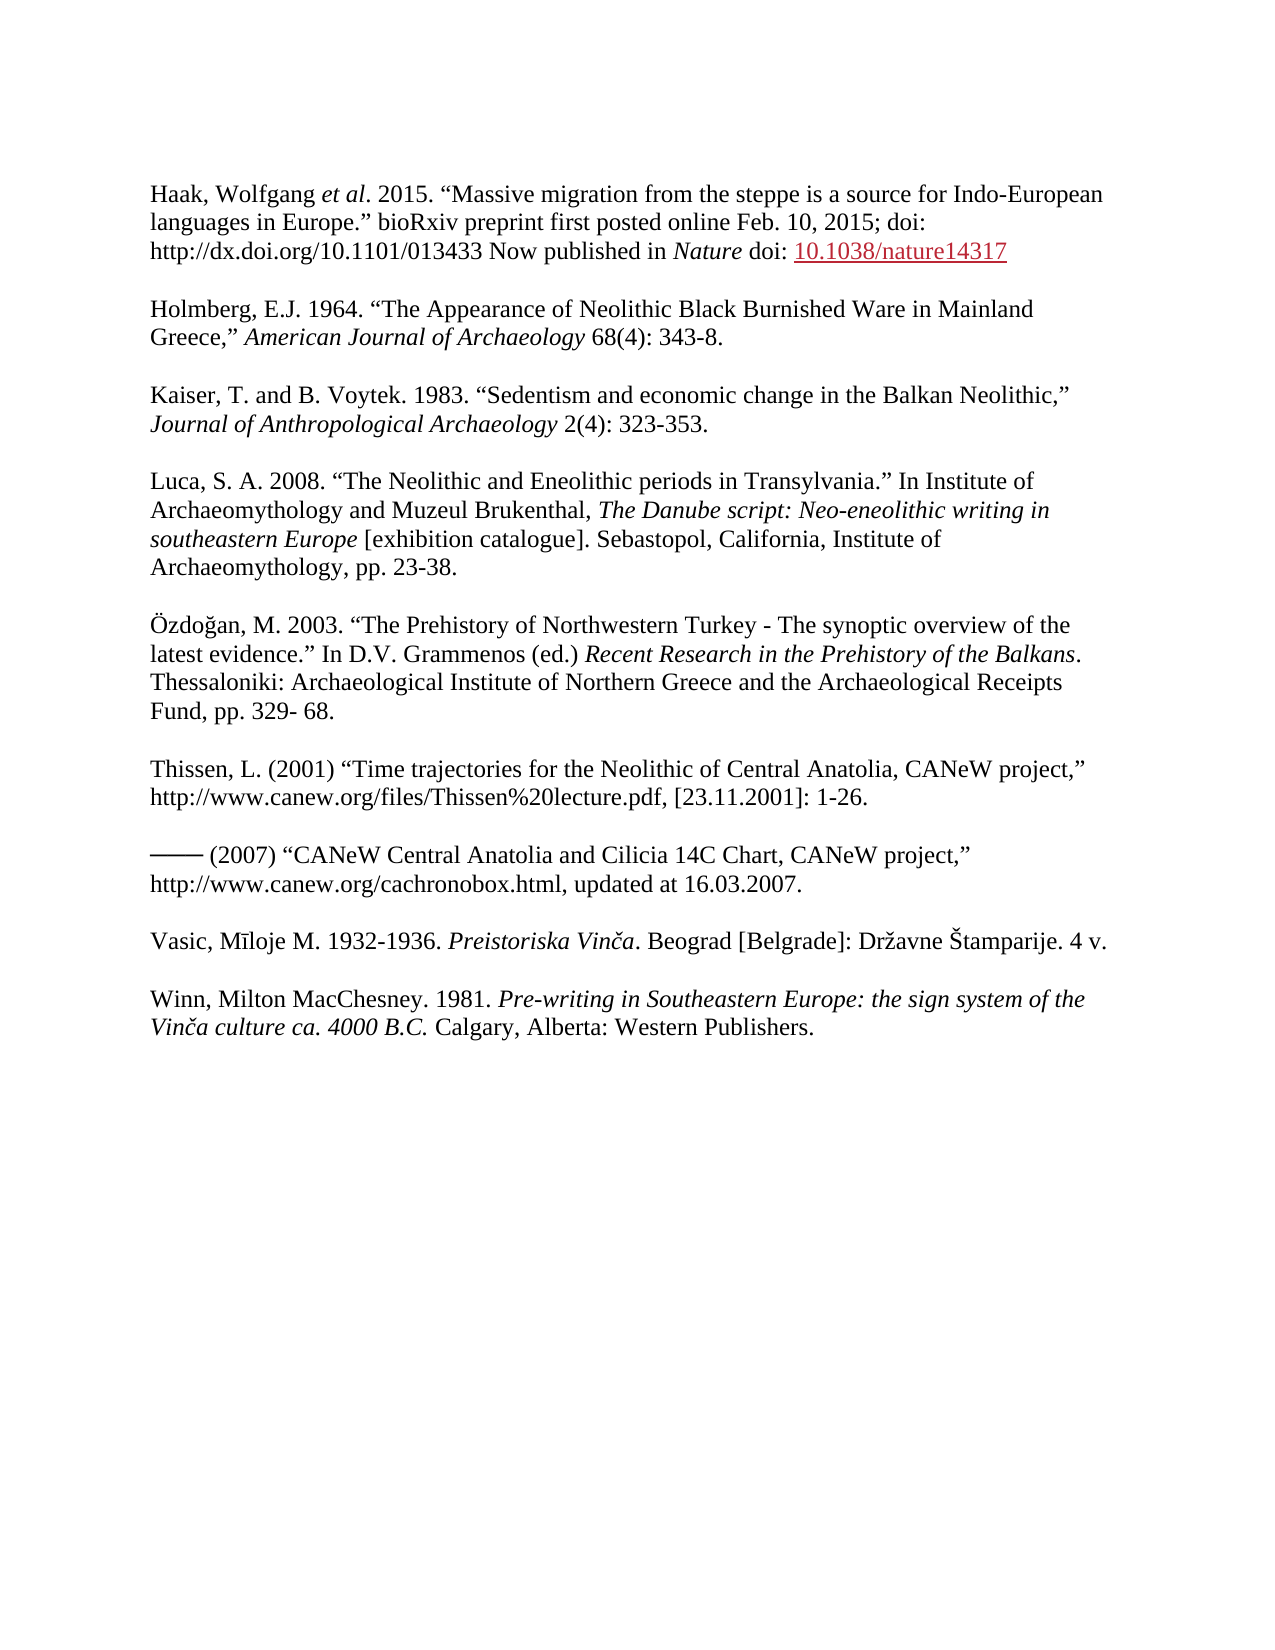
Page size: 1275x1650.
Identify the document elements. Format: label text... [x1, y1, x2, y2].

text Winn, Milton MacChesney. 1981. Pre-writing in Southeastern Europe: the sign system of the Vinča culture ca. 4000 B.C. Calgary, Alberta: Western Publishers. [150, 984, 1125, 1041]
text Luca, S. A. 2008. “The Neolithic and Eneolithic periods in Transylvania.” In Institute of Archaeomythology and Muzeul Brukenthal, The Danube script: Neo-eneolithic writing in southeastern Europe [exhibition catalogue]. Sebastopol, California, Institute of Archaeomythology, pp. 23-38. [150, 466, 1125, 581]
text Kaiser, T. and B. Voytek. 1983. “Sedentism and economic change in the Balkan Neolithic,” Journal of Anthropological Archaeology 2(4): 323-353. [150, 380, 1125, 437]
text Thissen, L. (2001) “Time trajectories for the Neolithic of Central Anatolia, CANeW project,” http://www.canew.org/files/Thissen%20lecture.pdf, [23.11.2001]: 1-26. [150, 754, 1125, 811]
text Haak, Wolfgang et al. 2015. “Massive migration from the steppe is a source for Indo-European languages in Europe.” bioRxiv preprint first posted online Feb. 10, 2015; doi: http://dx.doi.org/10.1101/013433 Now published in Nature doi: 10.1038/nature14317 [150, 179, 1125, 265]
text Özdoğan, M. 2003. “The Prehistory of Northwestern Turkey - The synoptic overview of the latest evidence.” In D.V. Grammenos (ed.) Recent Research in the Prehistory of the Balkans. Thessaloniki: Archaeological Institute of Northern Greece and the Archaeological Receipts Fund, pp. 329- 68. [150, 610, 1125, 725]
text Vasic, Mīloje M. 1932-1936. Preistoriska Vinča. Beograd [Belgrade]: Državne Štamparije. 4 v. [150, 926, 1125, 955]
text ─── (2007) “CANeW Central Anatolia and Cilicia 14C Chart, CANeW project,” http://www.canew.org/cachronobox.html, updated at 16.03.2007. [150, 840, 1125, 897]
text Holmberg, E.J. 1964. “The Appearance of Neolithic Black Burnished Ware in Mainland Greece,” American Journal of Archaeology 68(4): 343-8. [150, 294, 1125, 351]
